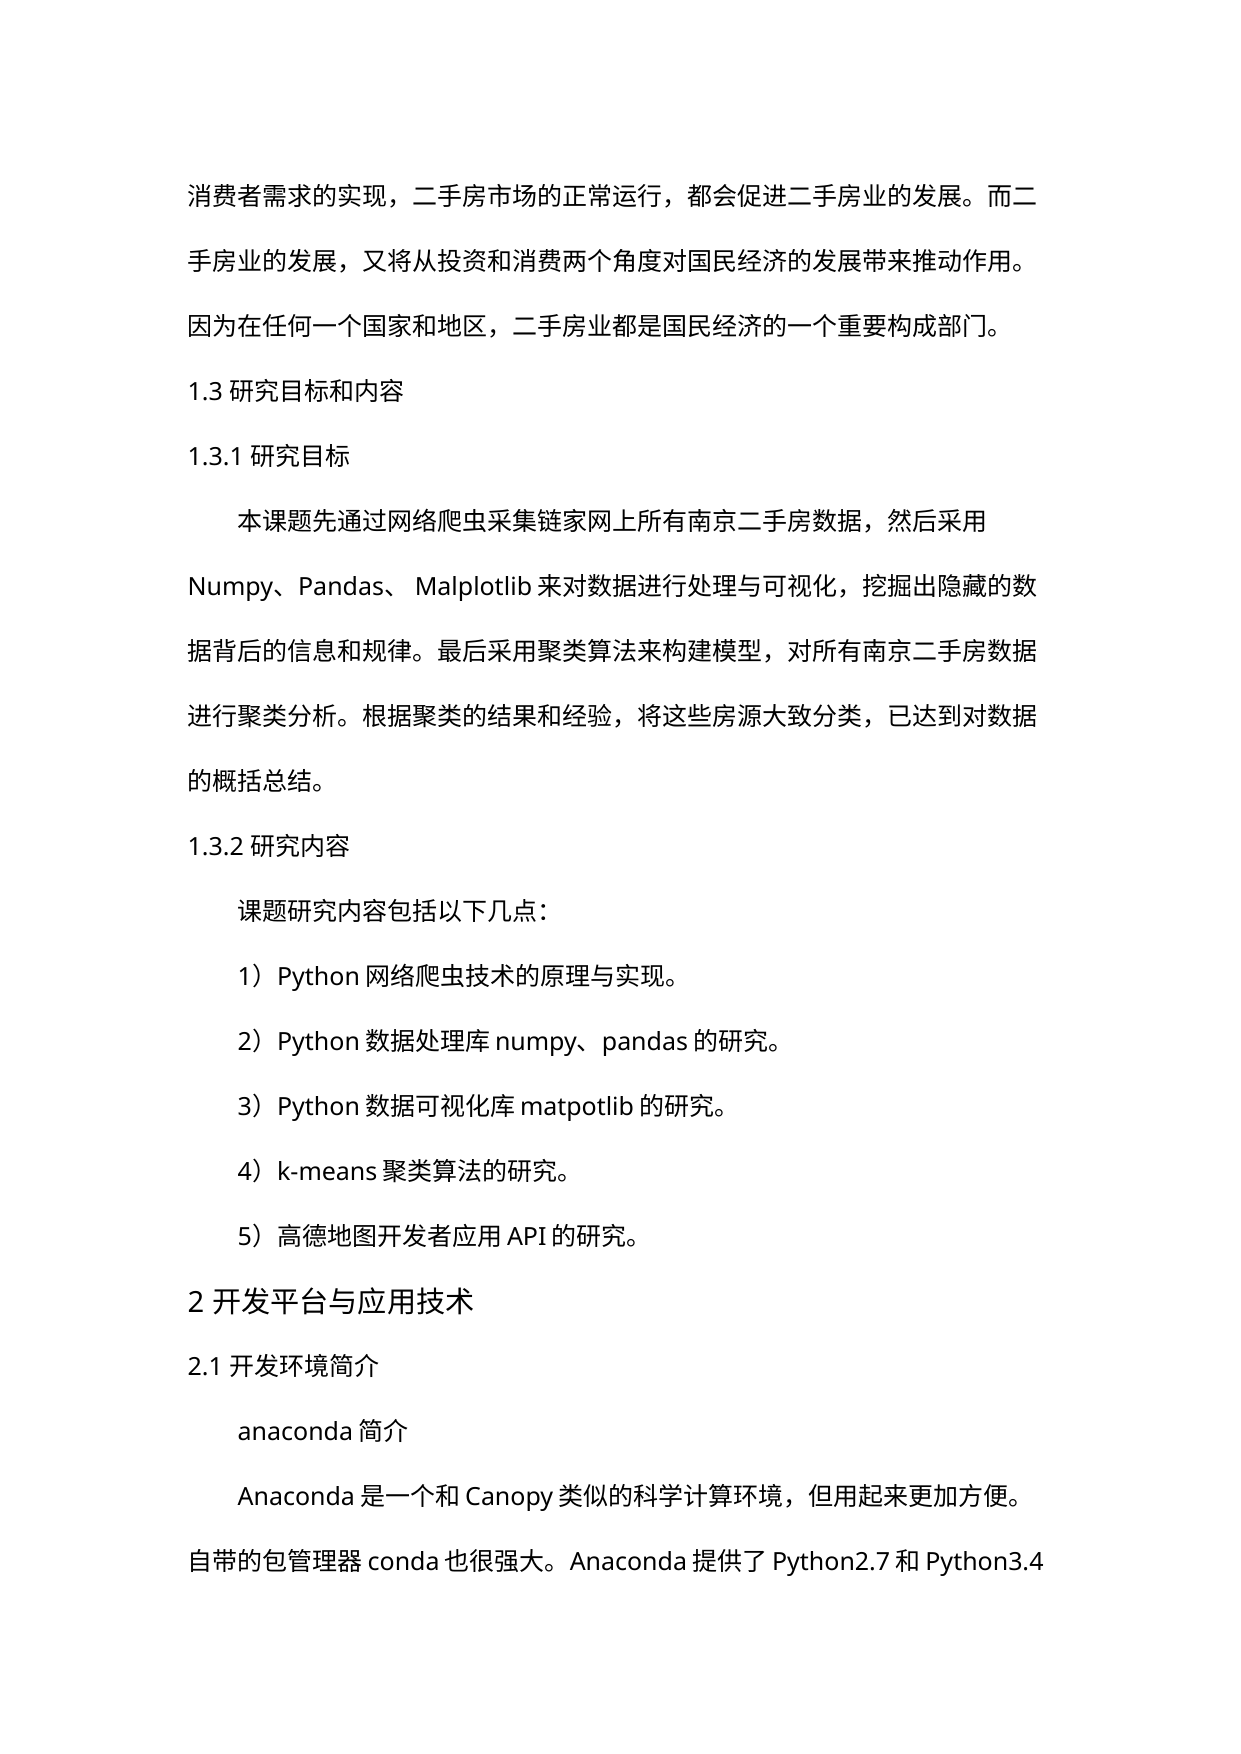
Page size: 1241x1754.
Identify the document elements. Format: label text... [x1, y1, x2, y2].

text 1.3.1 研究目标 [187, 422, 1053, 487]
text 1.3.2 研究内容 [187, 812, 1053, 877]
text 课题研究内容包括以下几点： [187, 877, 1053, 942]
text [187, 1462, 1053, 1592]
text 2.1 开发环境简介 [187, 1332, 1053, 1397]
text 5）高德地图开发者应用API的研究。 [187, 1202, 1053, 1267]
text anaconda简介 [187, 1397, 1053, 1462]
text 4）k-means聚类算法的研究。 [187, 1137, 1053, 1202]
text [187, 162, 1053, 357]
text 本课题先通过网络爬虫采集链家网上所有南京二手房数据，然后采用Numpy、Pandas、 Malplotlib来对数据进行处理与可视化，挖掘出隐藏的数据背后的信息和规律。最后采用聚类算法来构建模型，对所有南京二手房数据进行聚类分析。根据聚类的结果和经验，将这些房源大致分类，已达到对数据的概括总结。 [187, 487, 1053, 812]
text 2）Python数据处理库numpy、pandas的研究。 [187, 1007, 1053, 1072]
text 3）Python数据可视化库matpotlib的研究。 [187, 1072, 1053, 1137]
text 1.3 研究目标和内容 [187, 357, 1053, 422]
text 1）Python网络爬虫技术的原理与实现。 [187, 942, 1053, 1007]
text 2 开发平台与应用技术 [187, 1267, 1053, 1332]
